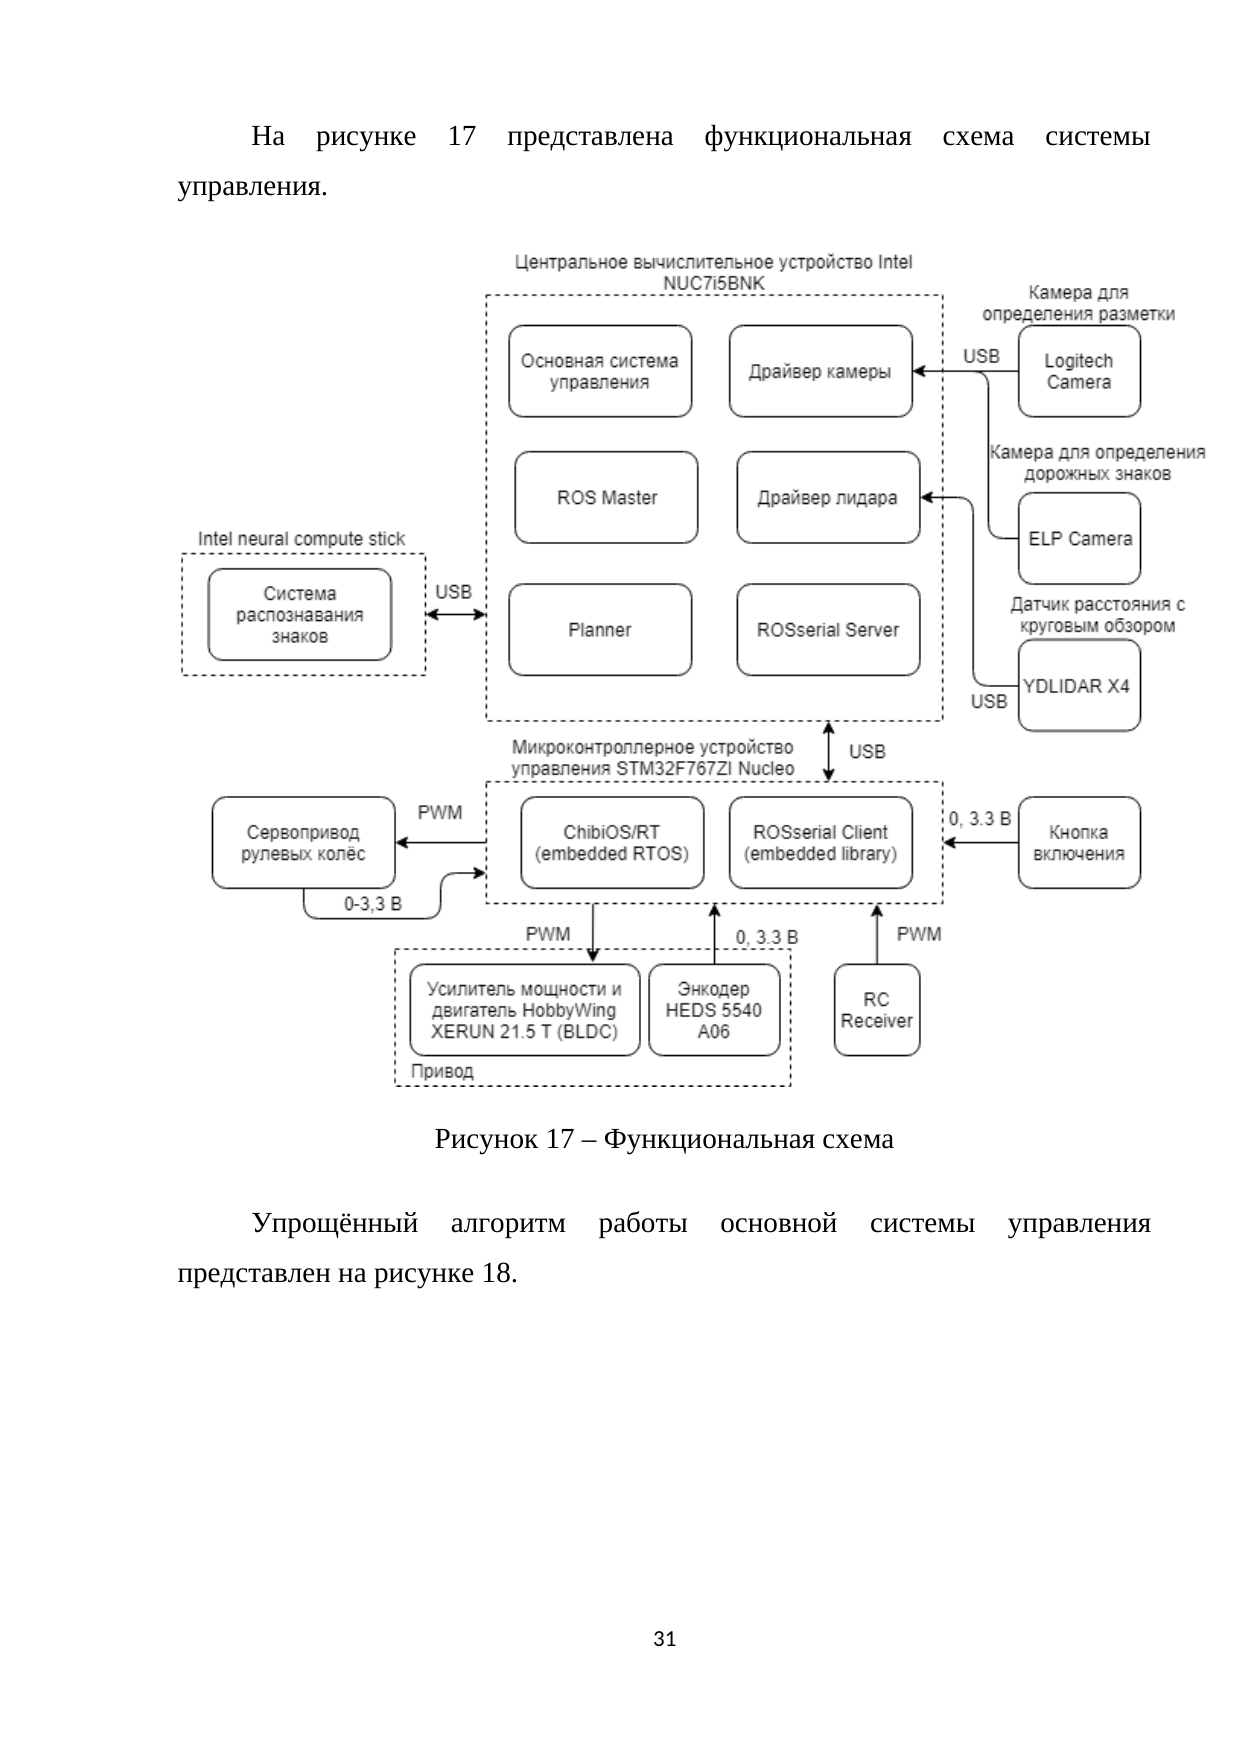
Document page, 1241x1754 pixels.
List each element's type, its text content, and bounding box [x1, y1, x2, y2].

text На рисунке 17 представлена функциональная схема системы управления. [177, 118, 1152, 202]
picture [177, 252, 1210, 1087]
text Упрощённый алгоритм работы основной системы управления представлен на рисунке 18. [177, 1205, 1152, 1289]
text Рисунок 17 – Функциональная схема [177, 1121, 1152, 1155]
